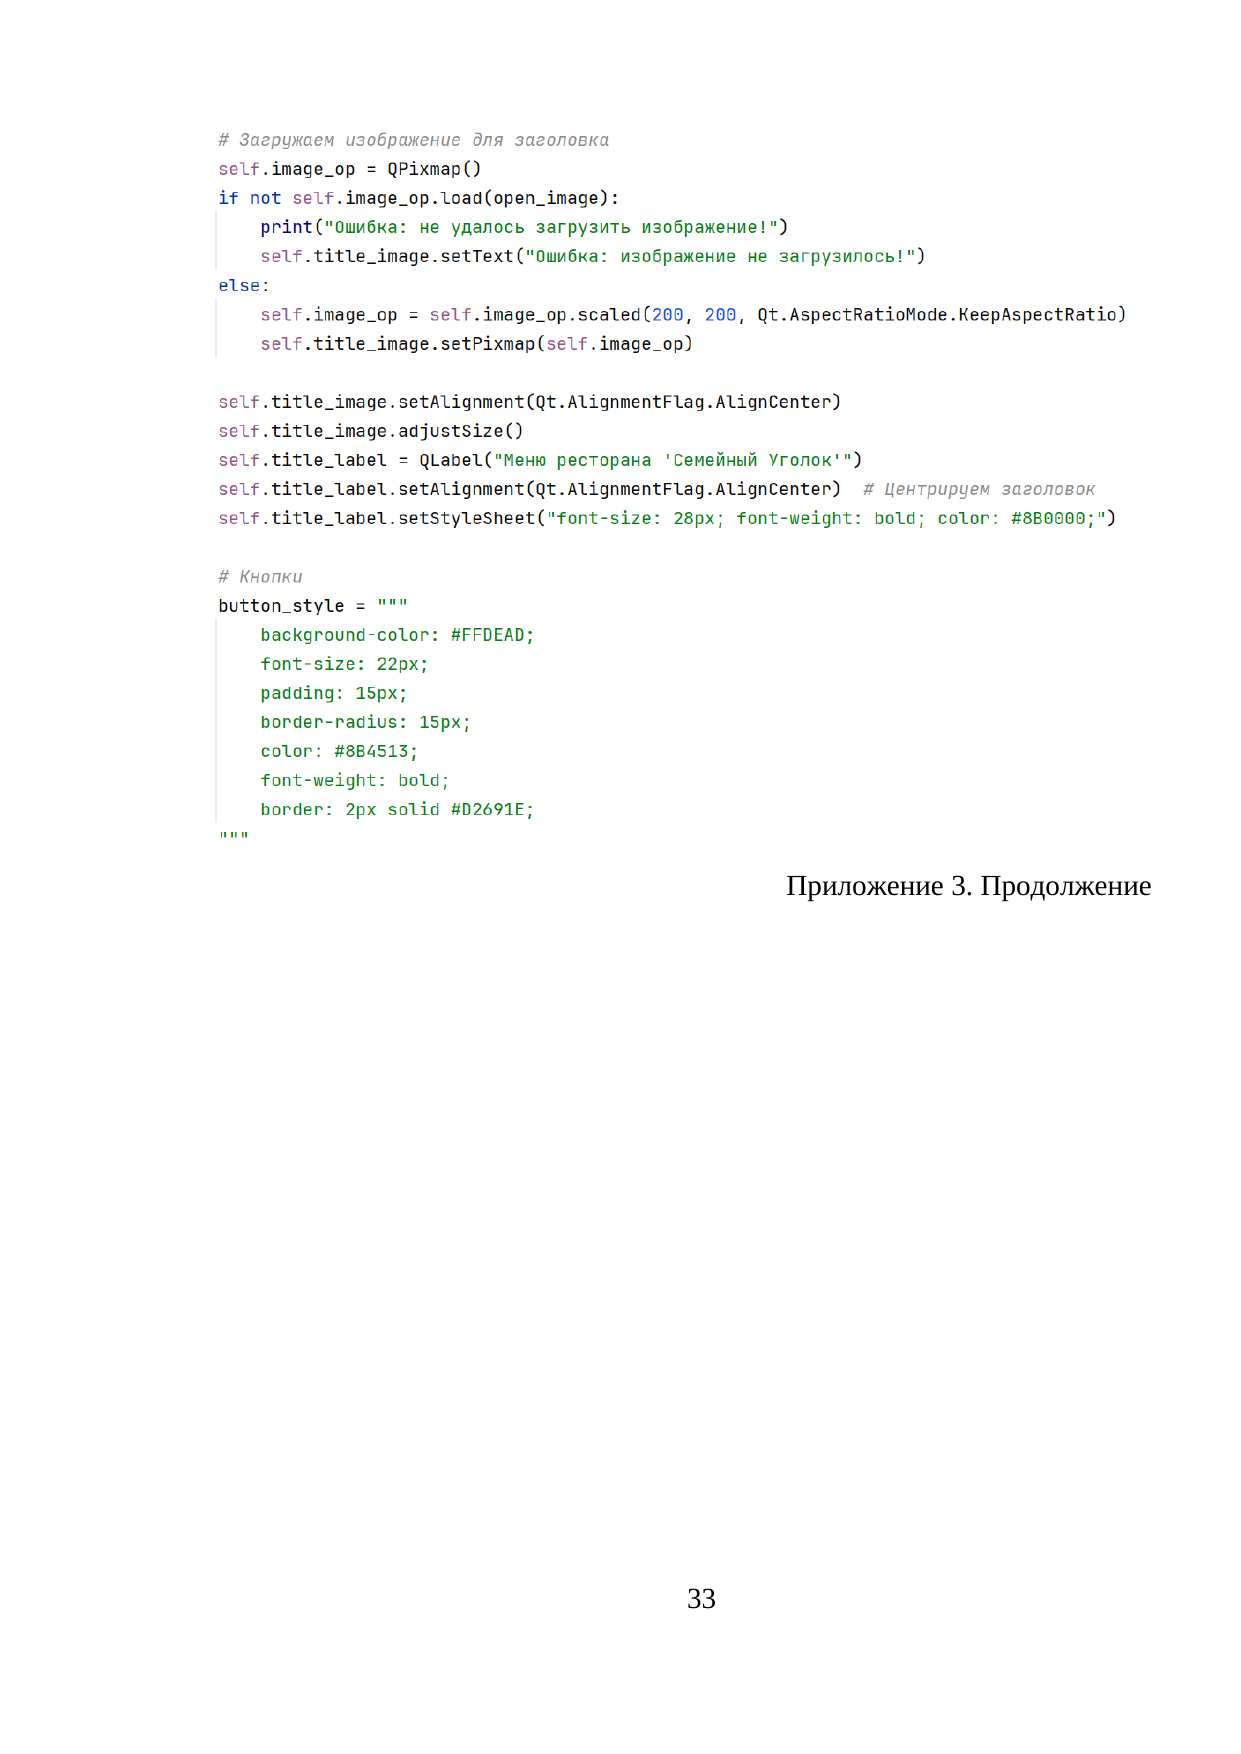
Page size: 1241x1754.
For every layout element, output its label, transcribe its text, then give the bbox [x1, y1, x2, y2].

picture [177, 118, 1152, 852]
text Приложение 3. Продолжение [177, 868, 1152, 901]
